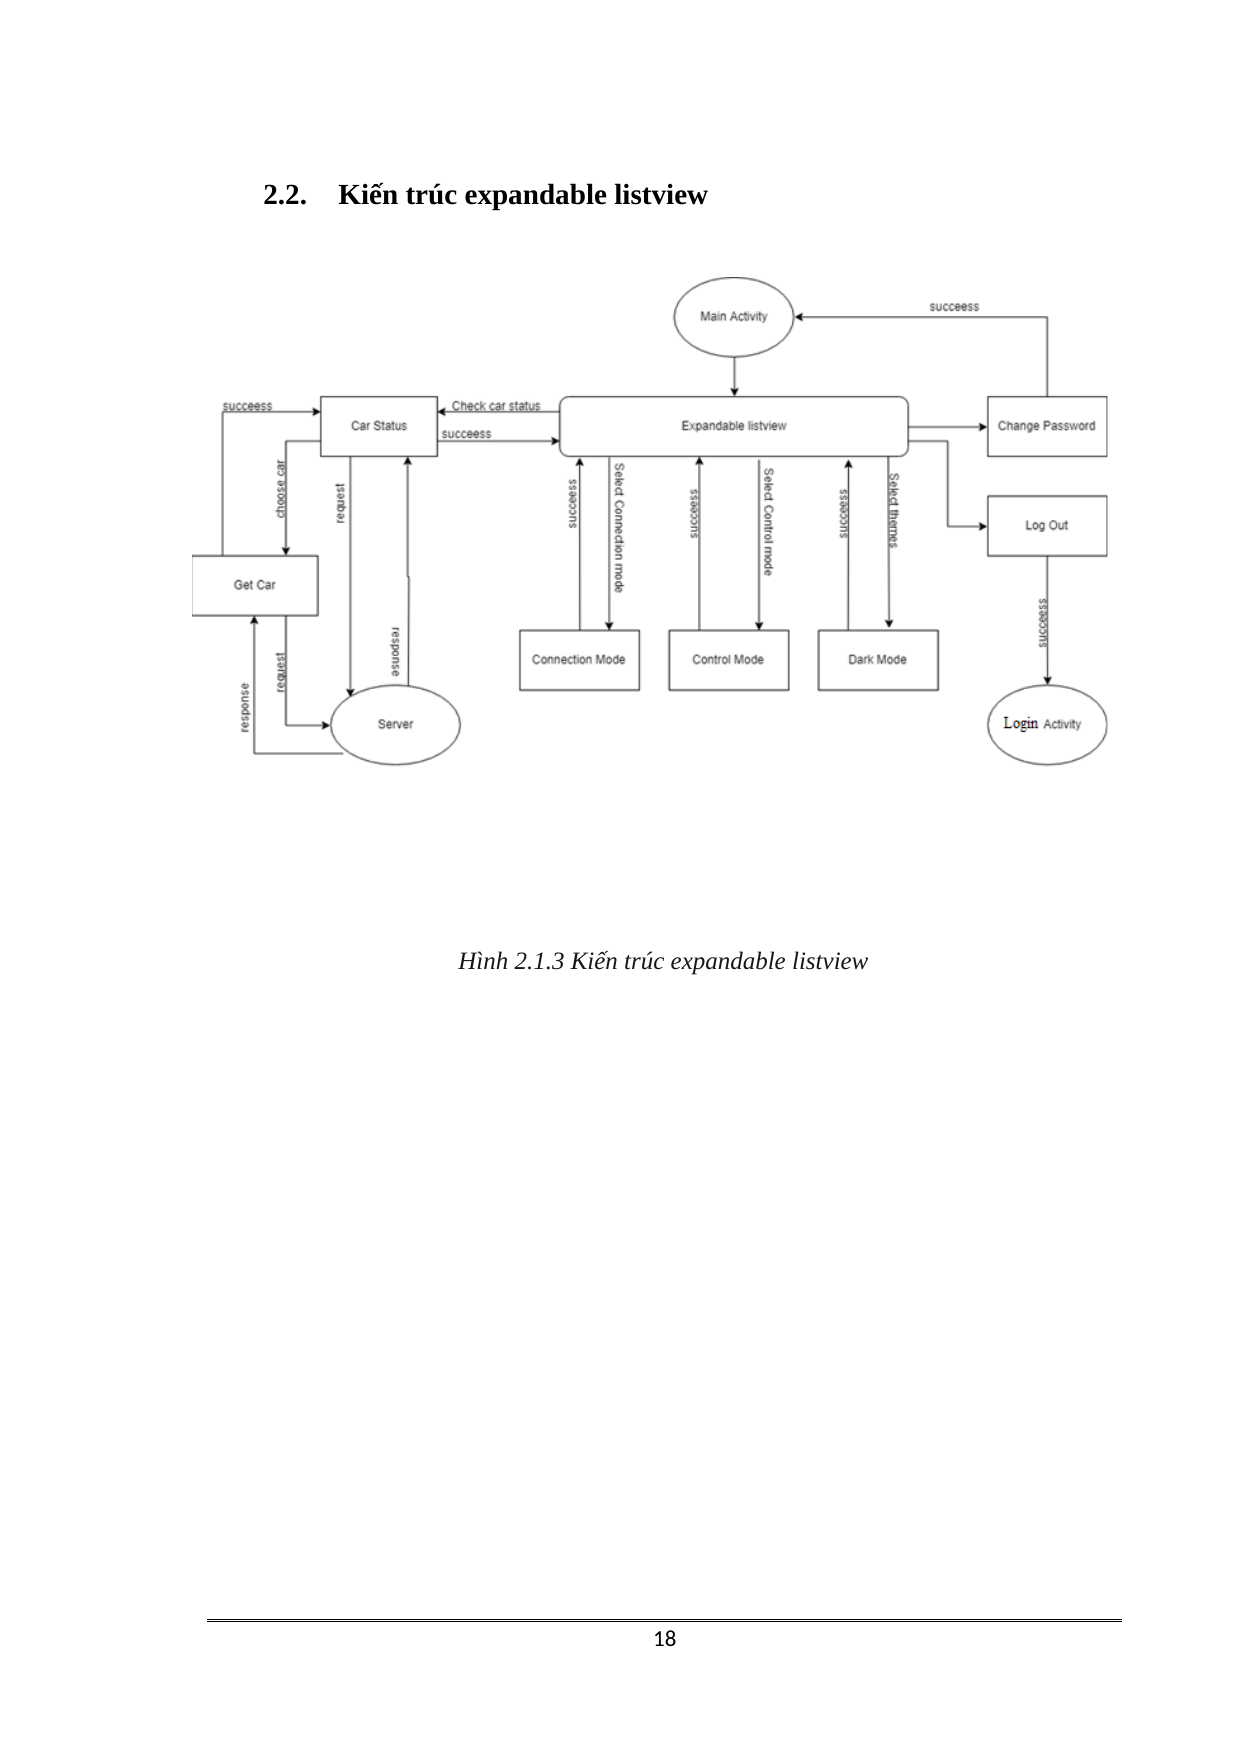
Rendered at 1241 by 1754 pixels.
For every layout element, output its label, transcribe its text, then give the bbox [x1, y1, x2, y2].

list Kiến trúc expandable listview [263, 177, 1122, 211]
picture [192, 277, 1108, 793]
text Hình 2.1.3 Kiến trúc expandable listview [207, 946, 1122, 974]
